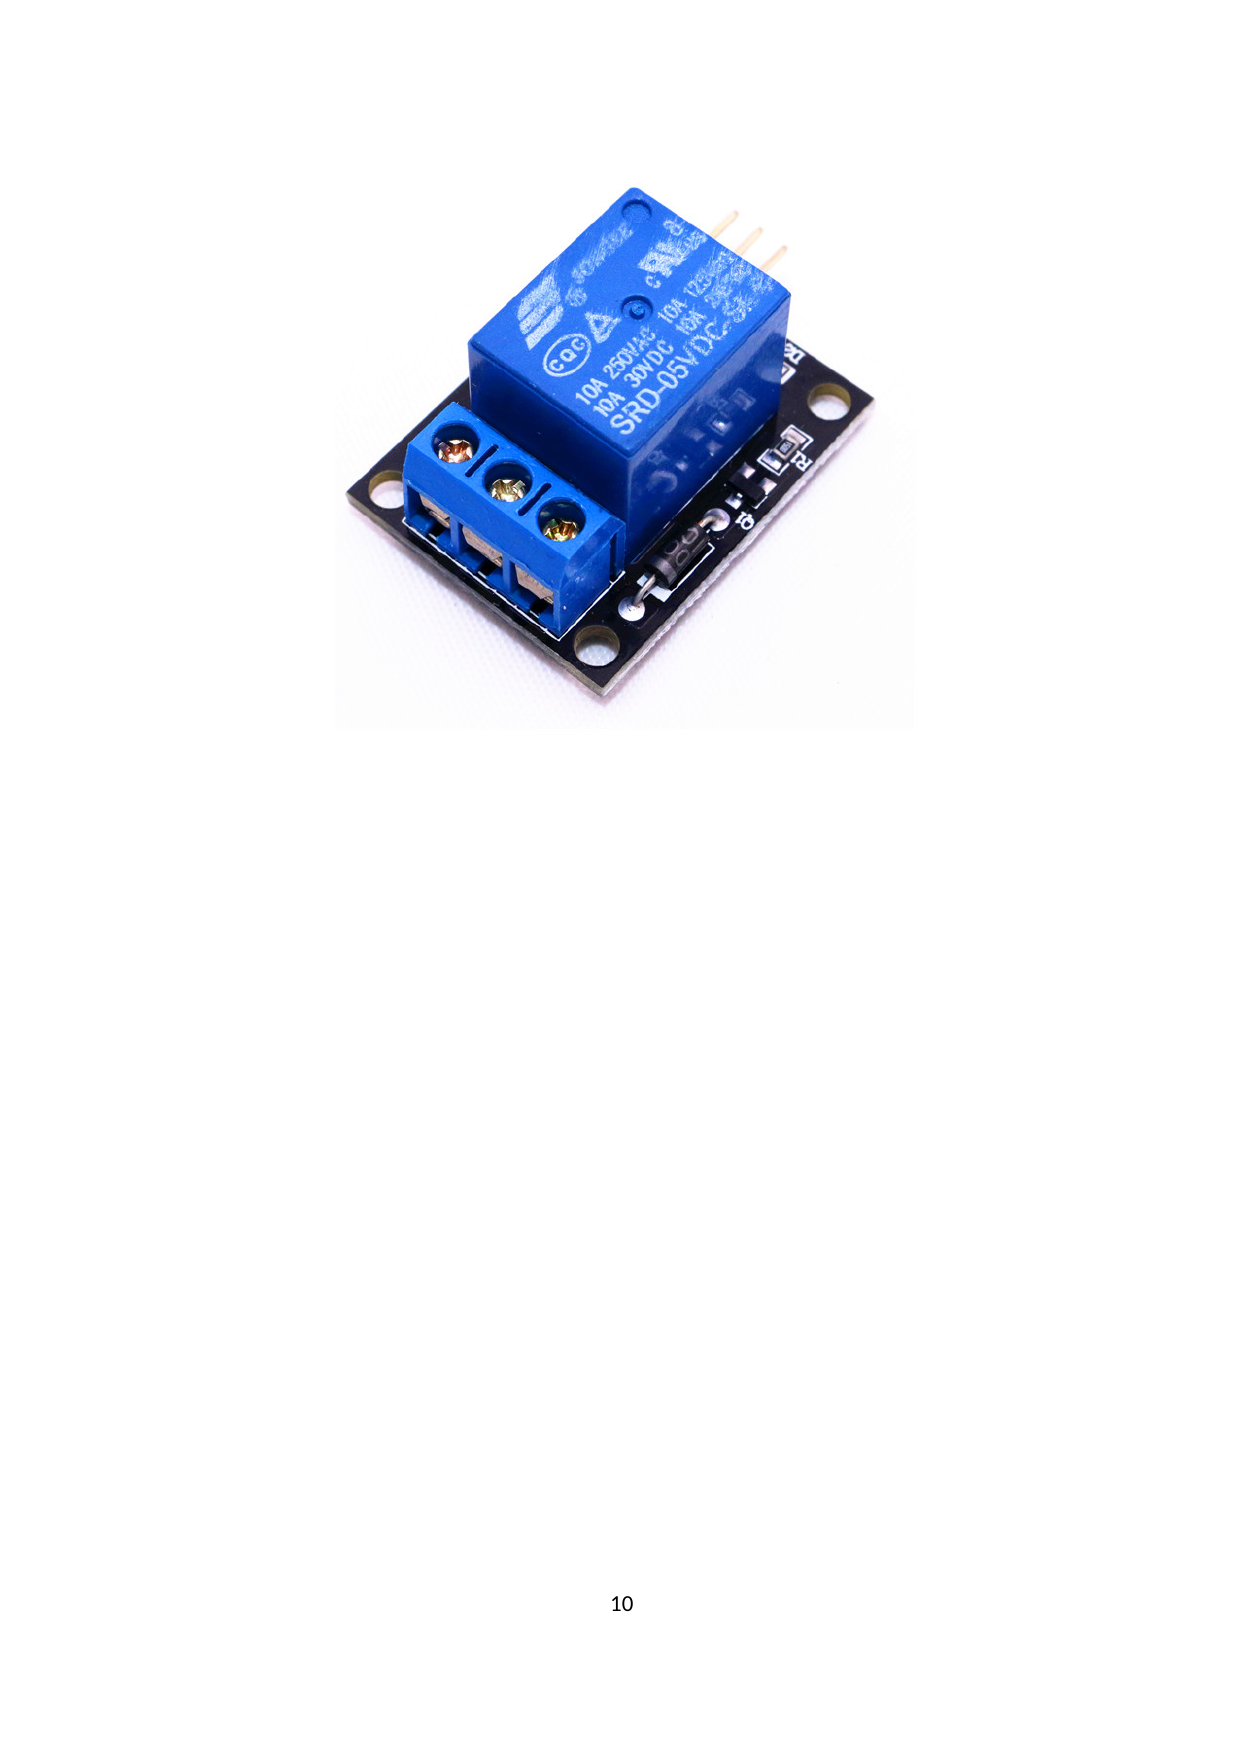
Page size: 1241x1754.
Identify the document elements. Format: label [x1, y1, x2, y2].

picture [335, 152, 918, 735]
